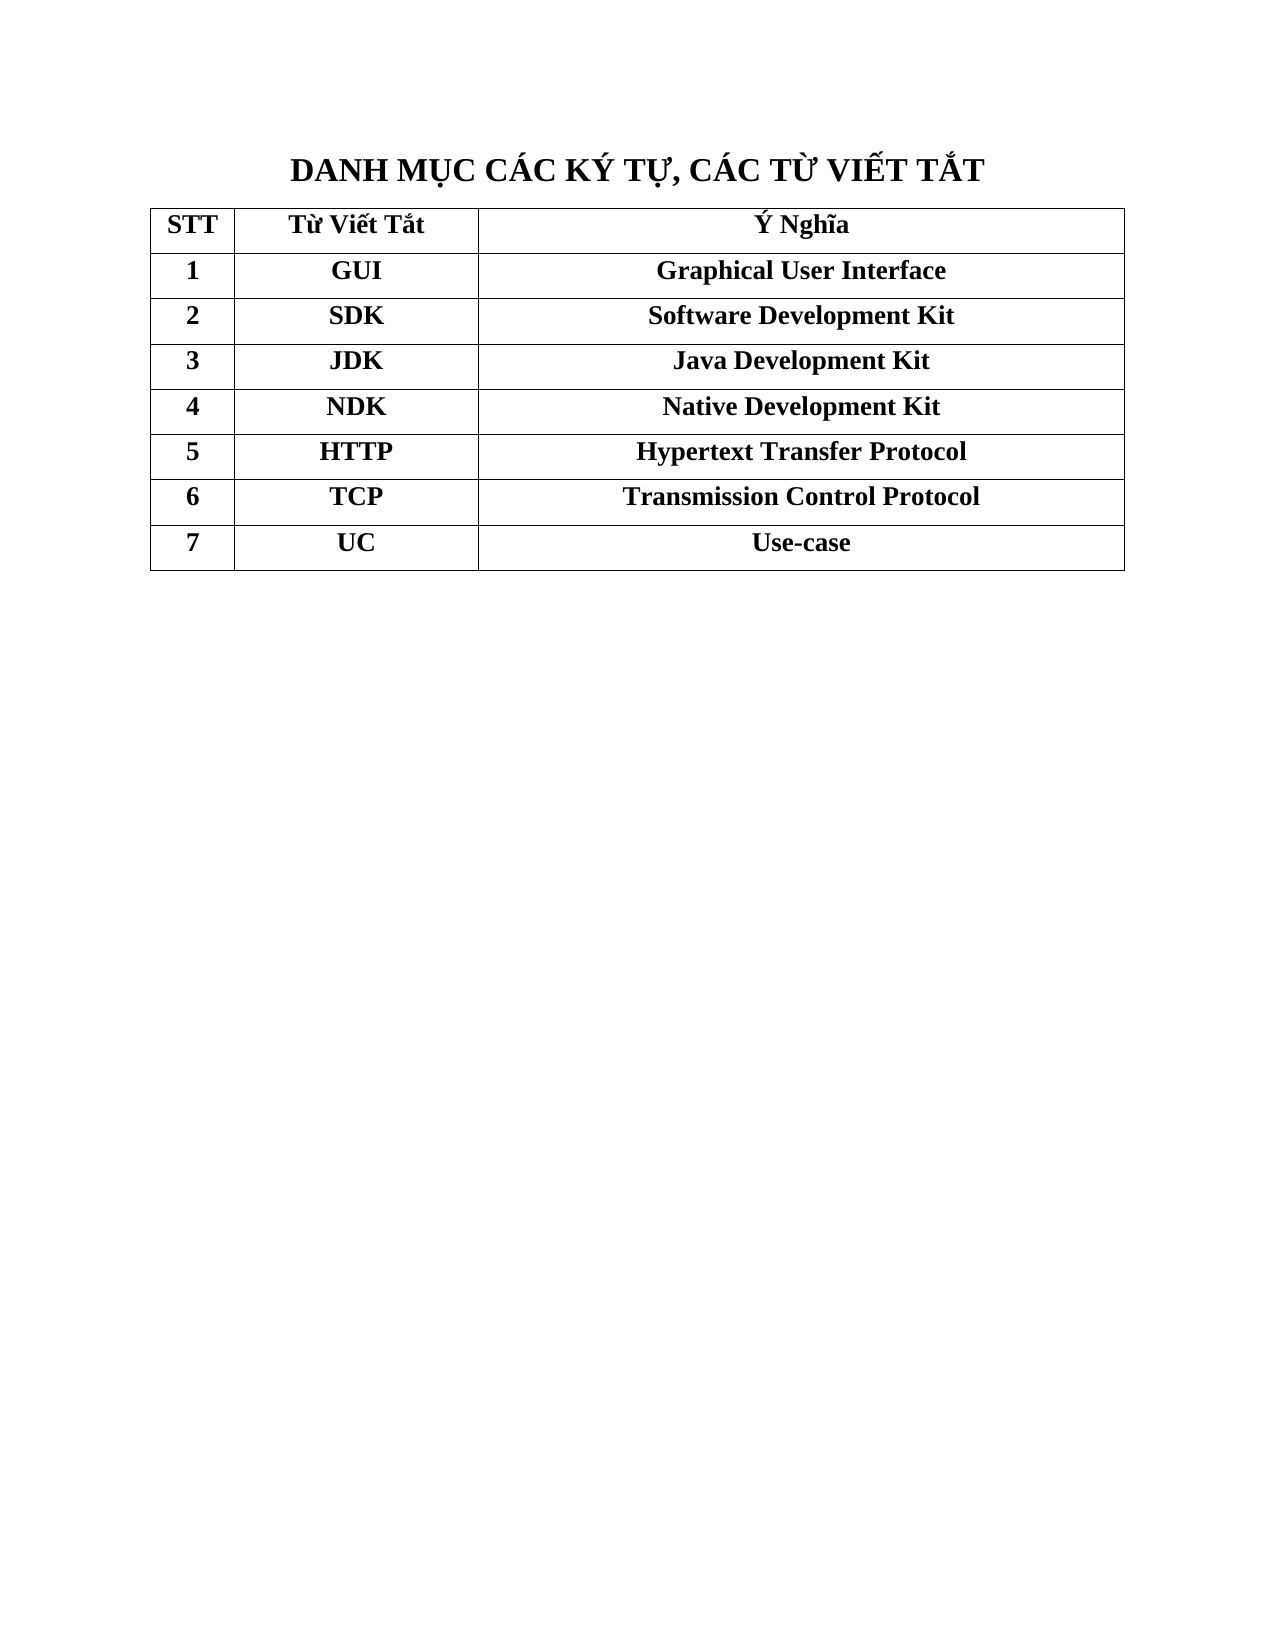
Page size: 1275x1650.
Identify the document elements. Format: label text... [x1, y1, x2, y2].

table_cell JDK [235, 345, 478, 389]
table_cell GUI [235, 254, 478, 298]
table_cell Hypertext Transfer Protocol [479, 435, 1124, 479]
table_cell Graphical User Interface [479, 254, 1124, 298]
table_cell 2 [151, 299, 234, 343]
table_header Ý Nghĩa [479, 209, 1124, 253]
table_cell 3 [151, 345, 234, 389]
table_header STT [151, 209, 234, 253]
table_cell TCP [235, 480, 478, 525]
table_cell Software Development Kit [479, 299, 1124, 343]
table_cell Java Development Kit [479, 345, 1124, 389]
table_cell UC [235, 526, 478, 570]
table_cell SDK [235, 299, 478, 343]
table_cell NDK [235, 390, 478, 434]
table_cell Use-case [479, 526, 1124, 570]
table_cell HTTP [235, 435, 478, 479]
table_header Từ Viết Tắt [235, 209, 478, 253]
table_cell 5 [151, 435, 234, 479]
table_cell 4 [151, 390, 234, 434]
table_cell 7 [151, 526, 234, 570]
table_cell 1 [151, 254, 234, 298]
text DANH MỤC CÁC KÝ TỰ, CÁC TỪ VIẾT TẮT [150, 150, 1125, 188]
table_cell Native Development Kit [479, 390, 1124, 434]
table_cell Transmission Control Protocol [479, 480, 1124, 525]
table_cell 6 [151, 480, 234, 525]
